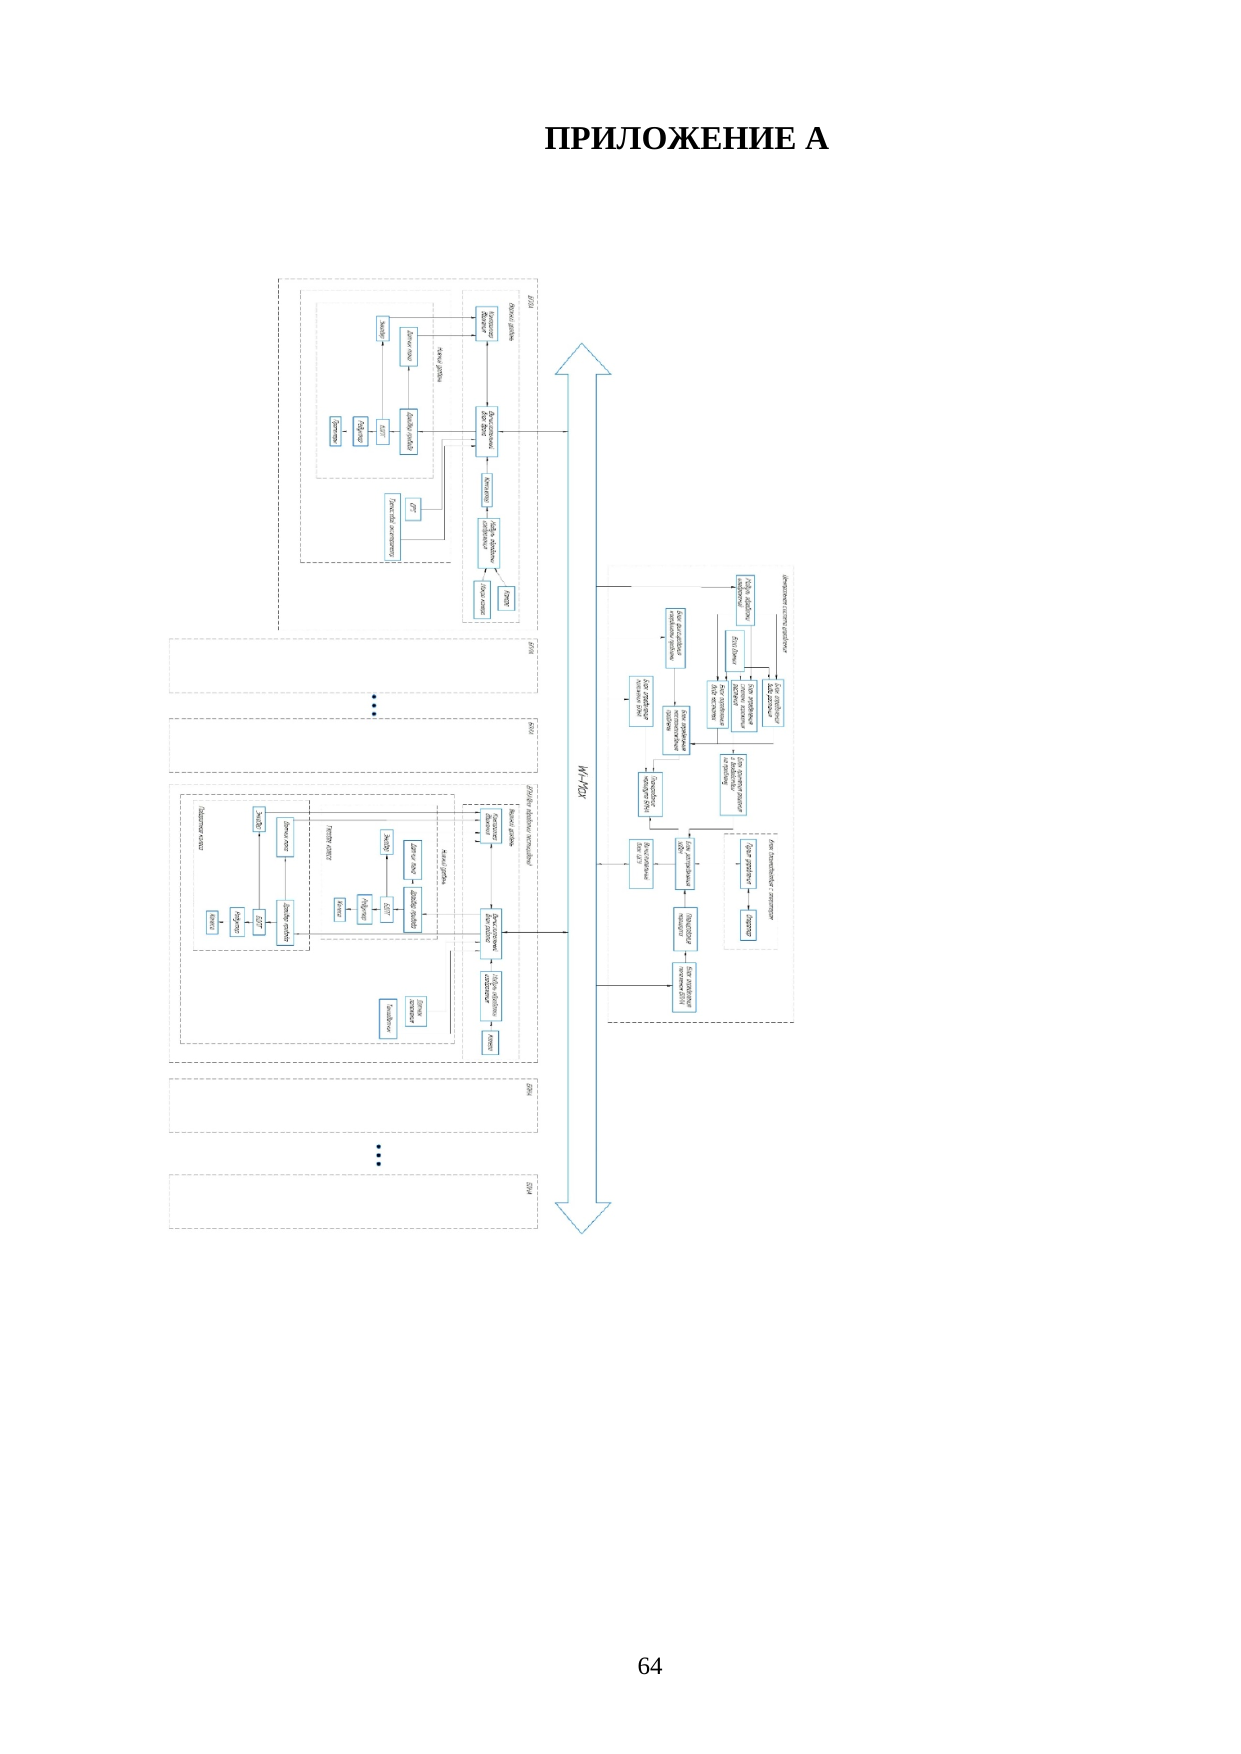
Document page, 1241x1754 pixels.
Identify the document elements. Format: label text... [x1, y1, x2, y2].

picture [121, 250, 820, 1255]
subtitle ПРИЛОЖЕНИЕ А [148, 118, 1152, 156]
